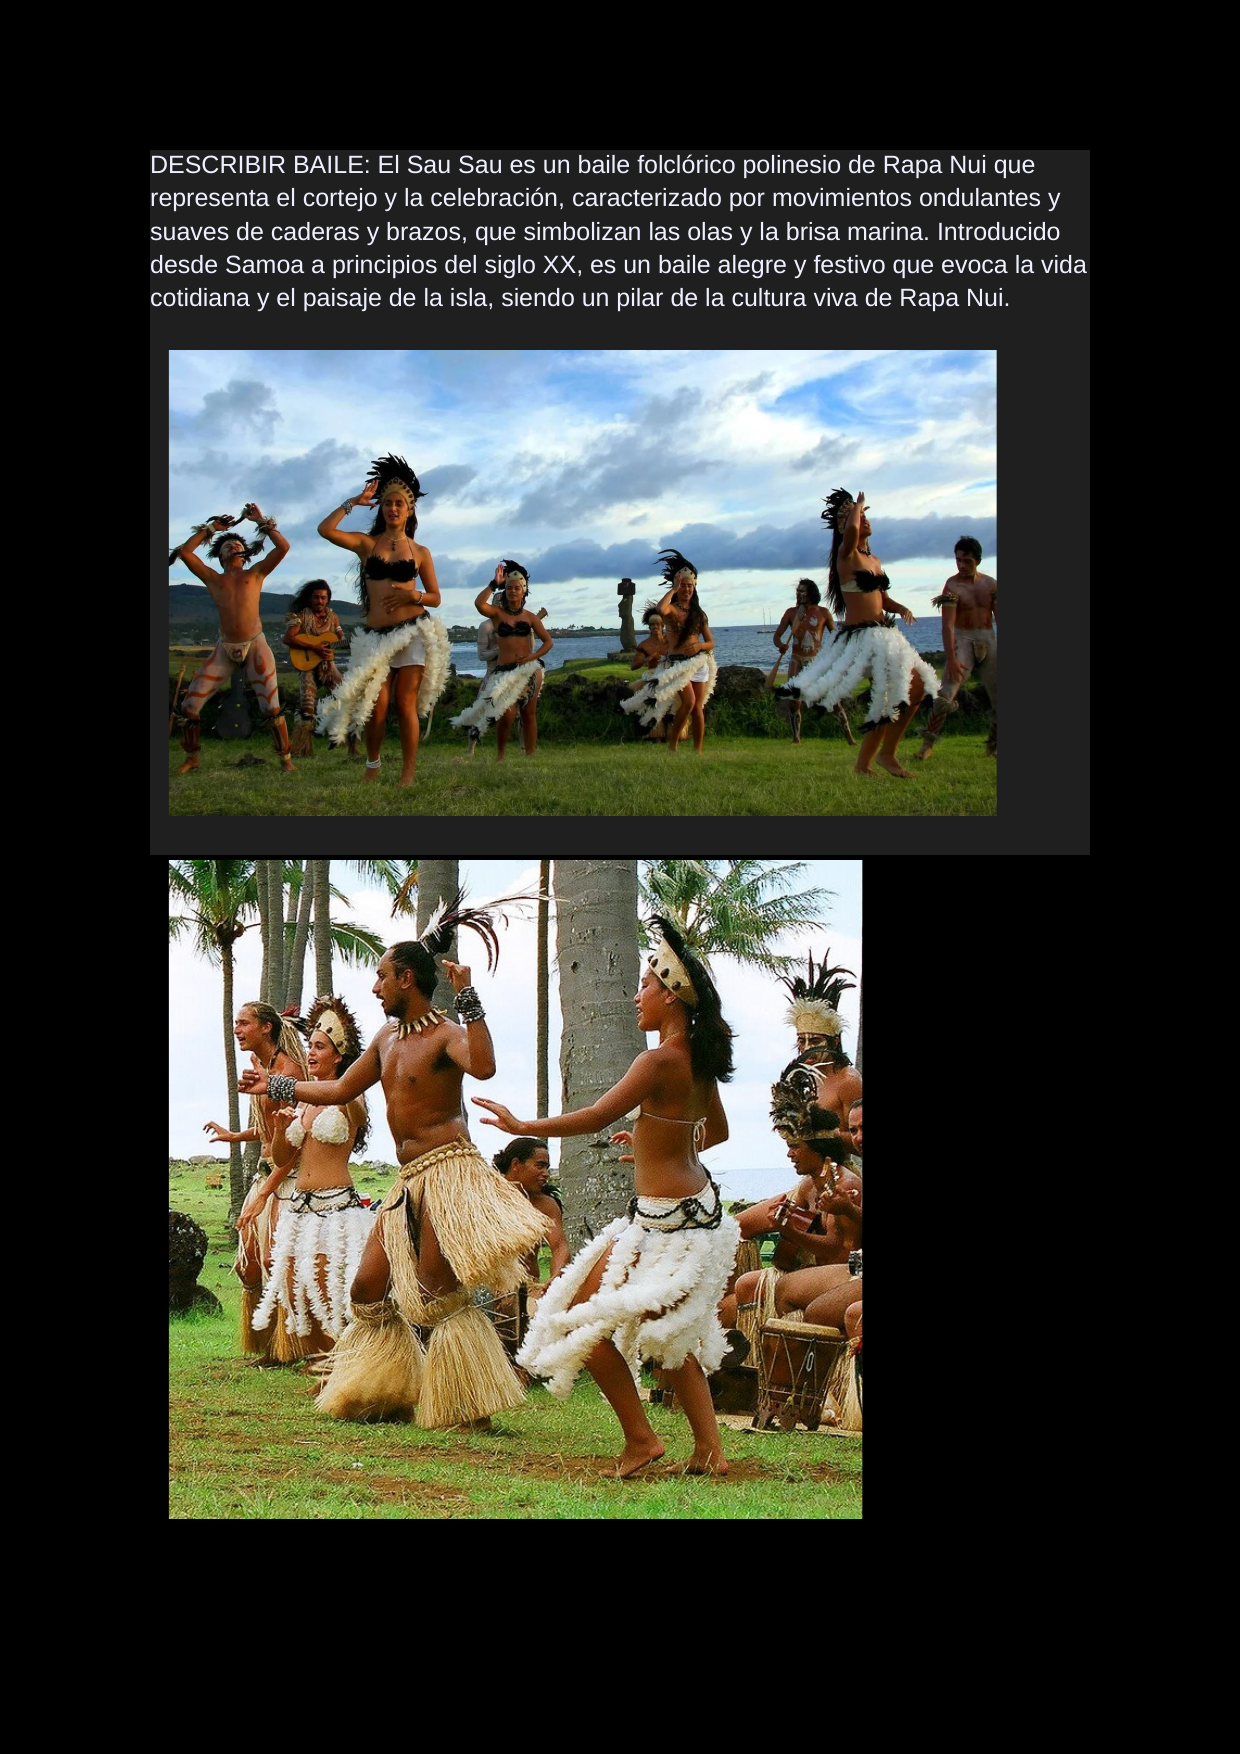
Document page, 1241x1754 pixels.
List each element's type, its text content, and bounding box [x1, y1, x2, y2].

text DESCRIBIR BAILE: El Sau Sau es un baile folclórico polinesio de Rapa Nui que representa el cortejo y la celebración, caracterizado por movimientos ondulantes y suaves de caderas y brazos, que simbolizan las olas y la brisa marina. Introducido desde Samoa a principios del siglo XX, es un baile alegre y festivo que evoca la vida cotidiana y el paisaje de la isla, siendo un pilar de la cultura viva de Rapa Nui. [150, 150, 1090, 312]
